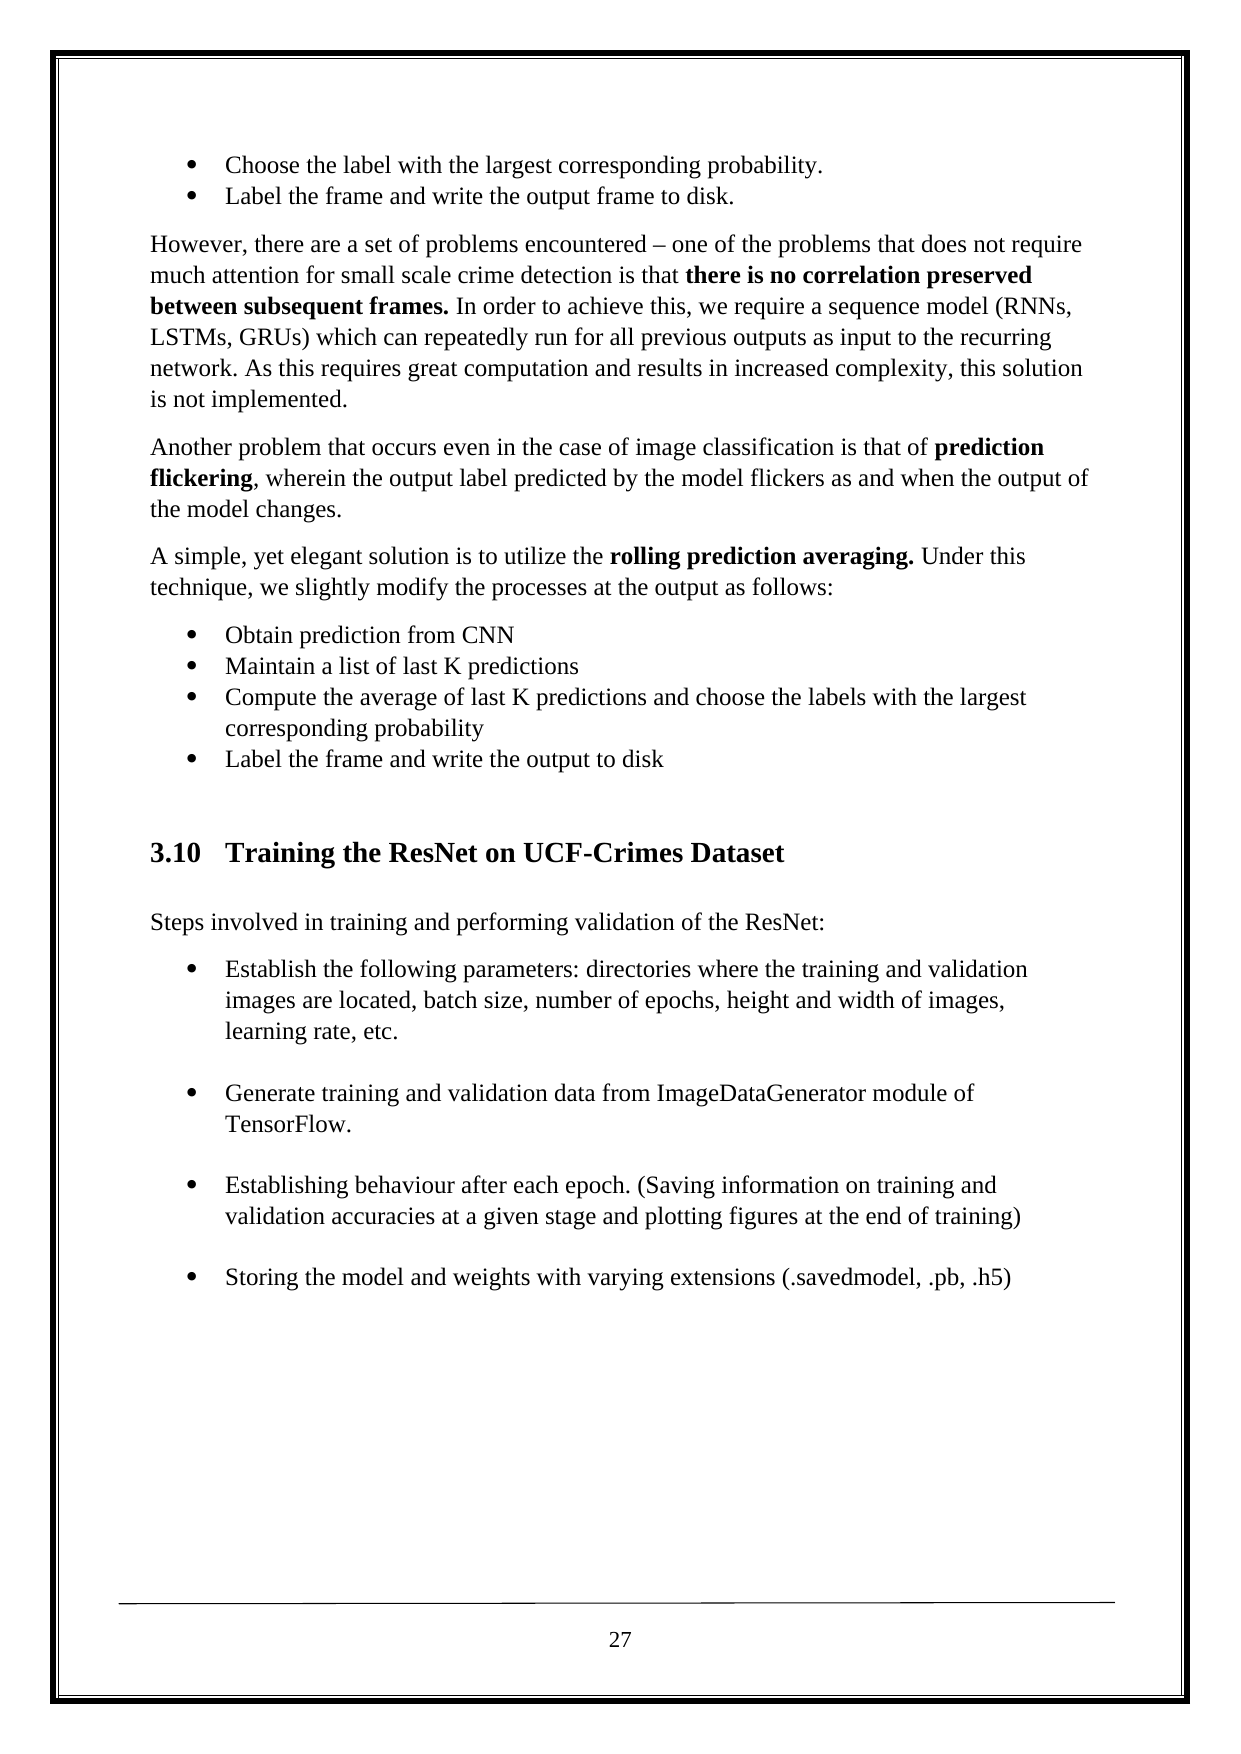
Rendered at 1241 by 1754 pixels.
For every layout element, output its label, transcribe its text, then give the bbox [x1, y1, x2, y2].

text However, there are a set of problems encountered – one of the problems that does not require much attention for small scale crime detection is that there is no correlation preserved between subsequent frames. In order to achieve this, we require a sequence model (RNNs, LSTMs, GRUs) which can repeatedly run for all previous outputs as input to the recurring network. As this requires great computation and results in increased complexity, this solution is not implemented. [150, 229, 1090, 413]
list Establishing behaviour after each epoch. (Saving information on training and validation accuracies at a given stage and plotting figures at the end of training) [187, 1170, 1090, 1260]
text Another problem that occurs even in the case of image classification is that of prediction flickering, wherein the output label predicted by the model flickers as and when the output of the model changes. [150, 432, 1090, 522]
list Label the frame and write the output to disk [187, 744, 1090, 773]
list Storing the model and weights with varying extensions (.savedmodel, .pb, .h5) [187, 1262, 1090, 1291]
text A simple, yet elegant solution is to utilize the rolling prediction averaging. Under this technique, we slightly modify the processes at the output as follows: [150, 541, 1090, 601]
list Maintain a list of last K predictions [187, 651, 1090, 680]
list Compute the average of last K predictions and choose the labels with the largest corresponding probability [187, 682, 1090, 742]
list Generate training and validation data from ImageDataGenerator module of TensorFlow. [187, 1078, 1090, 1168]
list Label the frame and write the output frame to disk. [187, 181, 1090, 210]
list Choose the label with the largest corresponding probability. [187, 150, 1090, 179]
list Establish the following parameters: directories where the training and validation images are located, batch size, number of epochs, height and width of images, learning rate, etc. [187, 954, 1090, 1075]
list Obtain prediction from CNN [187, 620, 1090, 649]
text 3.10 Training the ResNet on UCF-Crimes Dataset [150, 835, 1090, 868]
text Steps involved in training and performing validation of the ResNet: [150, 907, 1090, 935]
